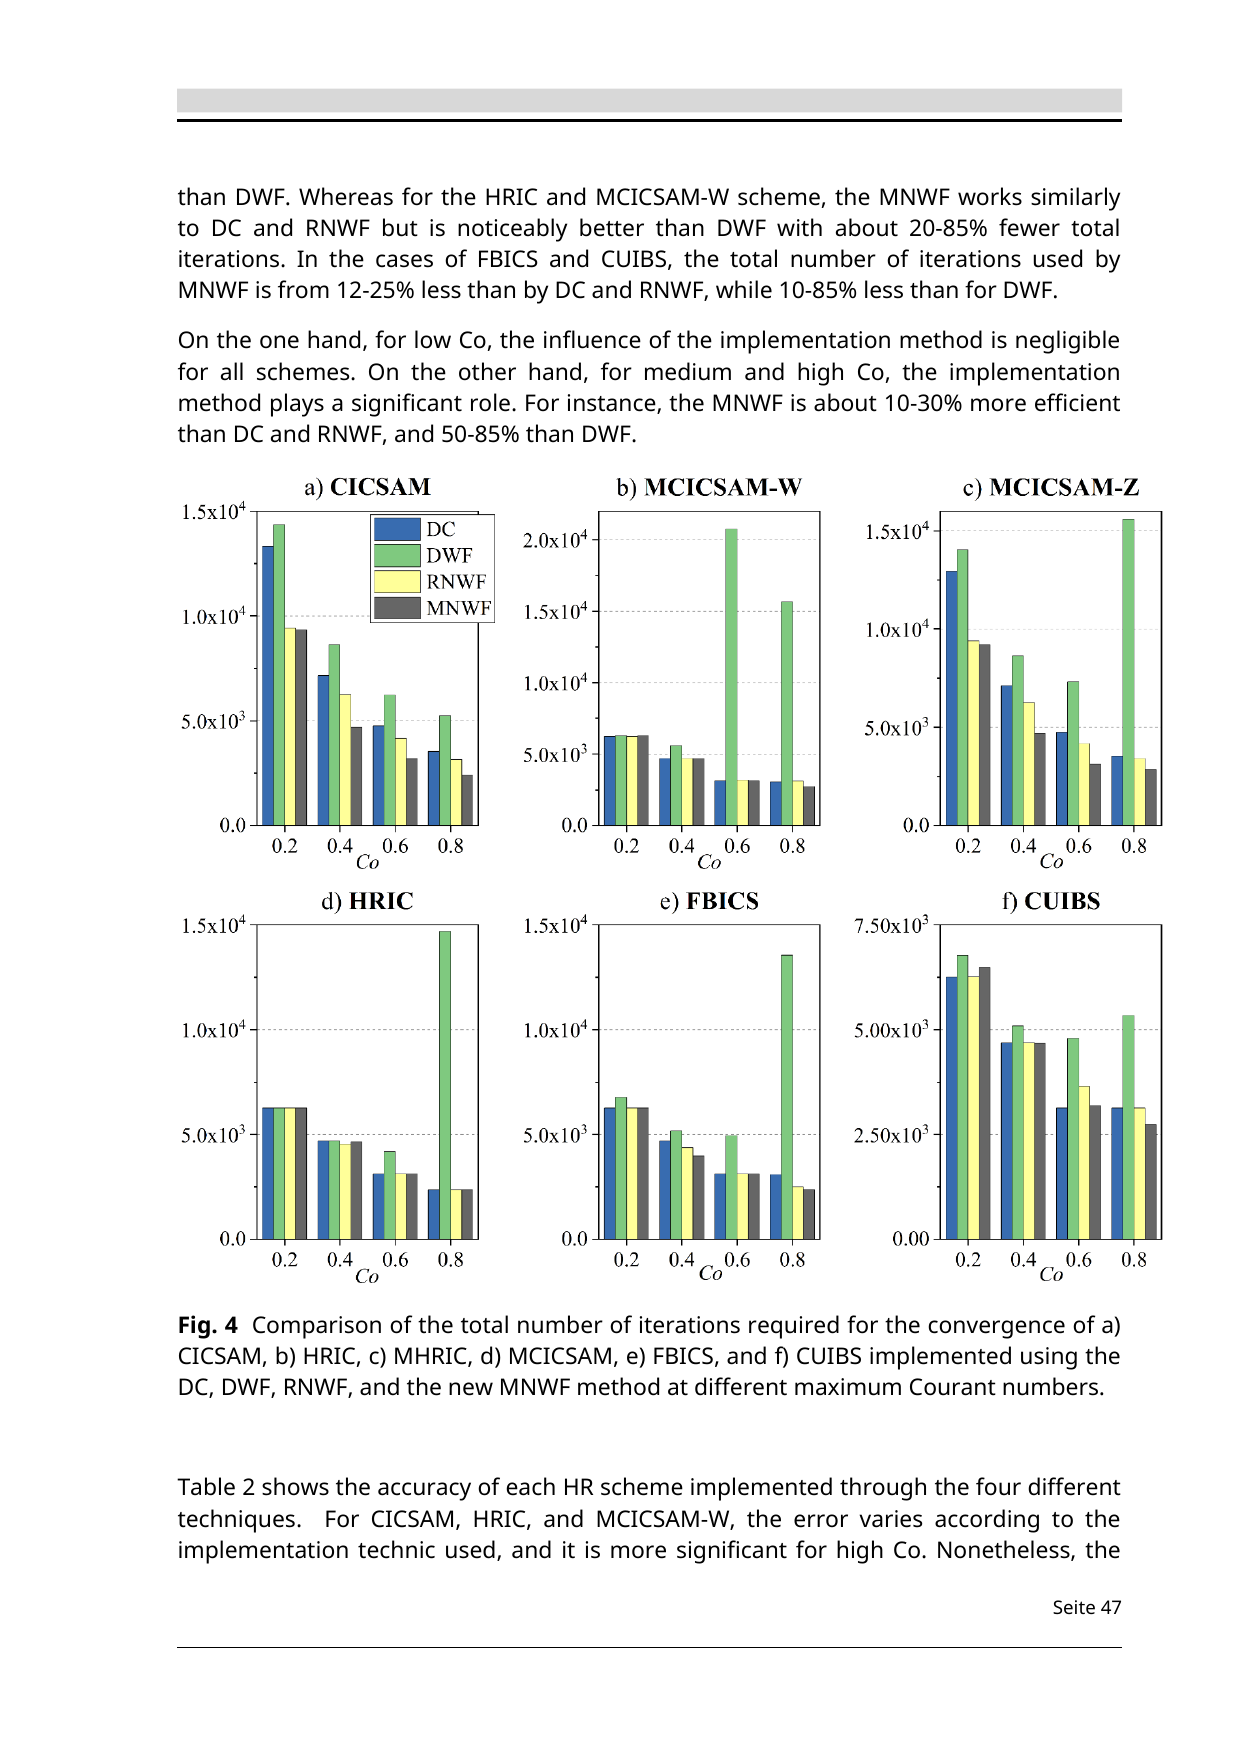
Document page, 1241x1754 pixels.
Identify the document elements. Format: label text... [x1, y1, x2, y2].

text Fig. 4 Comparison of the total number of iterations required for the convergence of a) CICSAM, b) HRIC, c) MHRIC, d) MCICSAM, e) FBICS, and f) CUIBS implemented using the DC, DWF, RNWF, and the new MNWF method at different maximum Courant numbers. [177, 1309, 1122, 1403]
text On the one hand, for low Co, the influence of the implementation method is negligible for all schemes. On the other hand, for medium and high Co, the implementation method plays a significant role. For instance, the MNWF is about 10-30% more efficient than DC and RNWF, and 50-85% than DWF. [177, 324, 1122, 449]
picture [177, 468, 1165, 1291]
